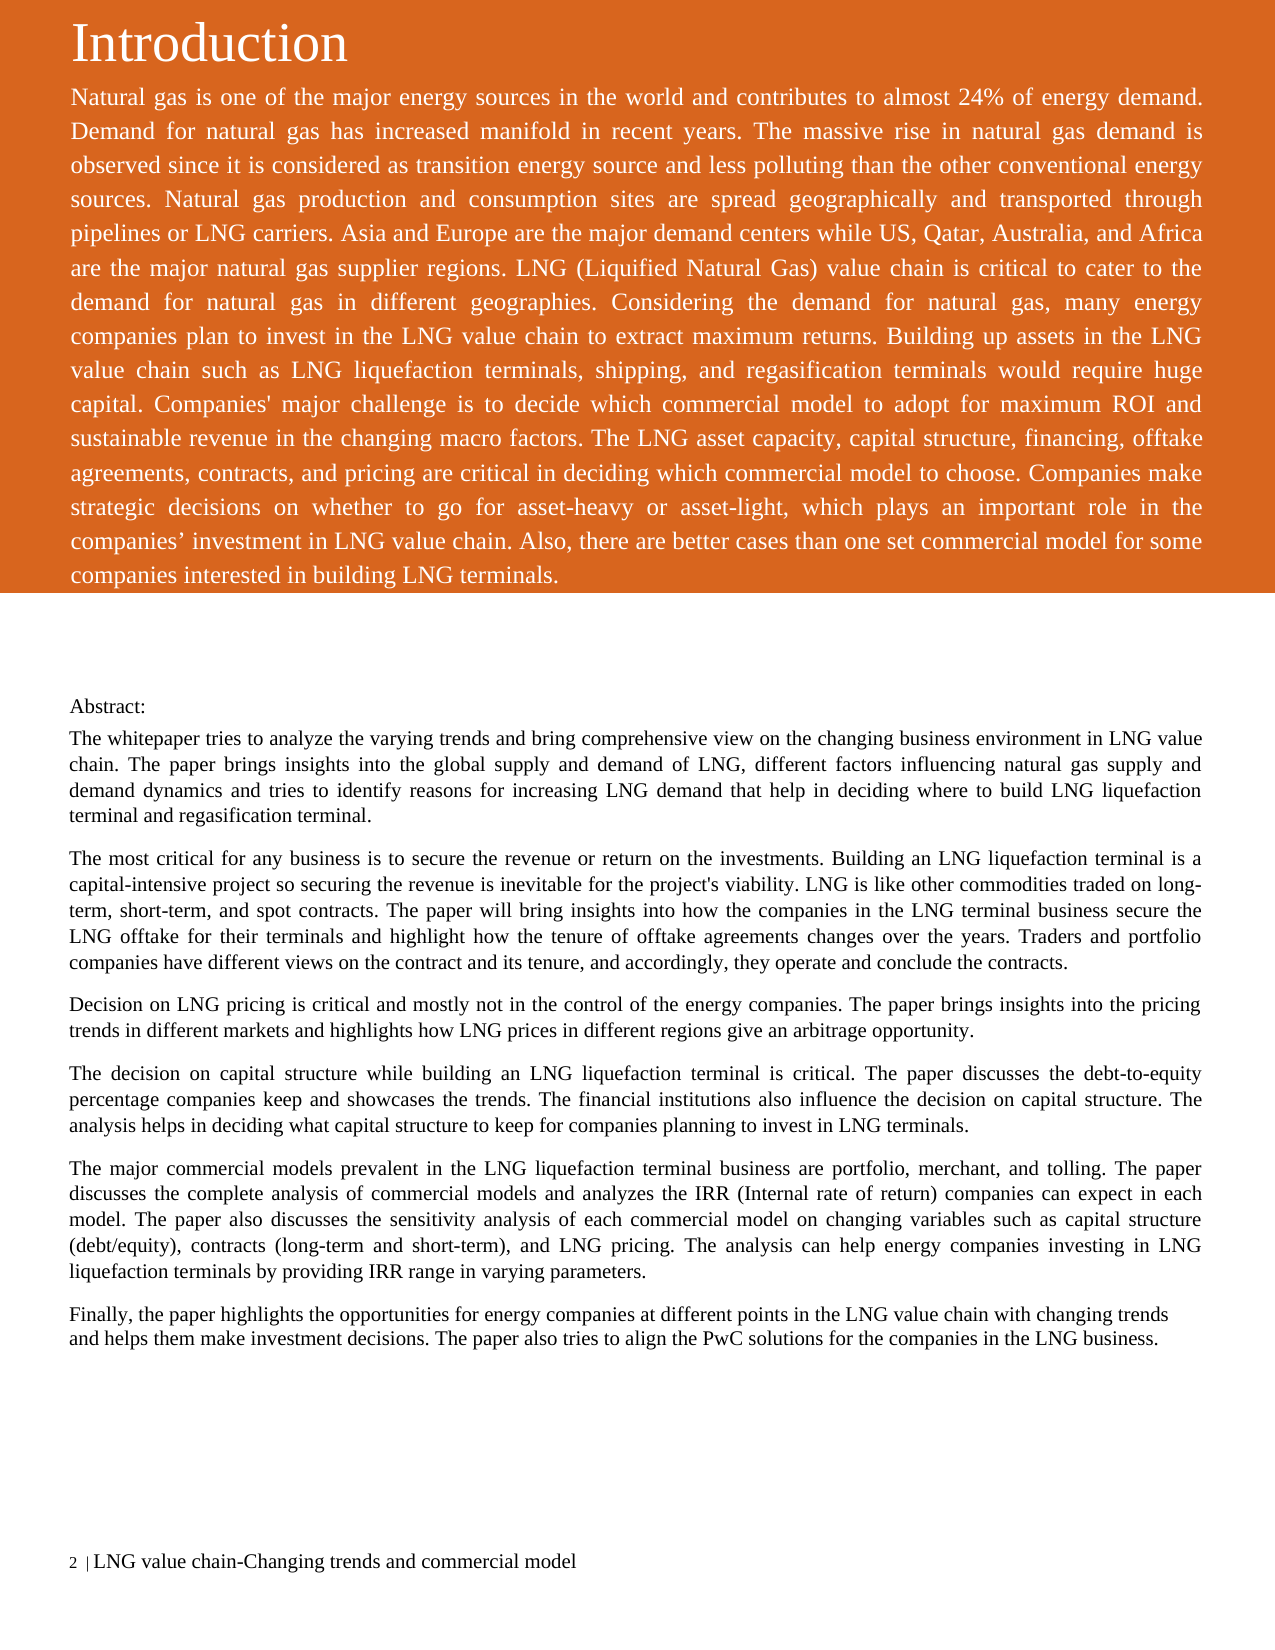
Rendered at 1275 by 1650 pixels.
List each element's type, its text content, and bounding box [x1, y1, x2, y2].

text Natural gas is one of the major energy sources in the world and contributes to almost 24% of energy demand. Demand for natural gas has increased manifold in recent years. The massive rise in natural gas demand is observed since it is considered as transition energy source and less polluting than the other conventional energy sources. Natural gas production and consumption sites are spread geographically and transported through pipelines or LNG carriers. Asia and Europe are the major demand centers while US, Qatar, Australia, and Africa are the major natural gas supplier regions. LNG (Liquified Natural Gas) value chain is critical to cater to the demand for natural gas in different geographies. Considering the demand for natural gas, many energy companies plan to invest in the LNG value chain to extract maximum returns. Building up assets in the LNG value chain such as LNG liquefaction terminals, shipping, and regasification terminals would require huge capital. Companies' major challenge is to decide which commercial model to adopt for maximum ROI and sustainable revenue in the changing macro factors. The LNG asset capacity, capital structure, financing, offtake agreements, contracts, and pricing are critical in deciding which commercial model to choose. Companies make strategic decisions on whether to go for asset-heavy or asset-light, which plays an important role in the companies’ investment in LNG value chain. Also, there are better cases than one set commercial model for some companies interested in building LNG terminals. [70, 82, 1204, 589]
text The whitepaper tries to analyze the varying trends and bring comprehensive view on the changing business environment in LNG value chain. The paper brings insights into the global supply and demand of LNG, different factors influencing natural gas supply and demand dynamics and tries to identify reasons for increasing LNG demand that help in deciding where to build LNG liquefaction terminal and regasification terminal. [69, 726, 1204, 827]
text The major commercial models prevalent in the LNG liquefaction terminal business are portfolio, merchant, and tolling. The paper discusses the complete analysis of commercial models and analyzes the IRR (Internal rate of return) companies can expect in each model. The paper also discusses the sensitivity analysis of each commercial model on changing variables such as capital structure (debt/equity), contracts (long-term and short-term), and LNG pricing. The analysis can help energy companies investing in LNG liquefaction terminals by providing IRR range in varying parameters. [69, 1155, 1204, 1283]
subtitle Abstract: [69, 694, 1204, 718]
text Decision on LNG pricing is critical and mostly not in the control of the energy companies. The paper brings insights into the pricing trends in different markets and highlights how LNG prices in different regions give an arbitrage opportunity. [69, 992, 1204, 1042]
text Finally, the paper highlights the opportunities for energy companies at different points in the LNG value chain with changing trends and helps them make investment decisions. The paper also tries to align the PwC solutions for the companies in the LNG business. [69, 1302, 1204, 1350]
text Introduction [71, 9, 1204, 74]
text The decision on capital structure while building an LNG liquefaction terminal is critical. The paper discusses the debt-to-equity percentage companies keep and showcases the trends. The financial institutions also influence the decision on capital structure. The analysis helps in deciding what capital structure to keep for companies planning to invest in LNG terminals. [69, 1061, 1204, 1137]
text The most critical for any business is to secure the revenue or return on the investments. Building an LNG liquefaction terminal is a capital-intensive project so securing the revenue is inevitable for the project's viability. LNG is like other commodities traded on long-term, short-term, and spot contracts. The paper will bring insights into how the companies in the LNG terminal business secure the LNG offtake for their terminals and highlight how the tenure of offtake agreements changes over the years. Traders and portfolio companies have different views on the contract and its tenure, and accordingly, they operate and conclude the contracts. [69, 846, 1204, 974]
